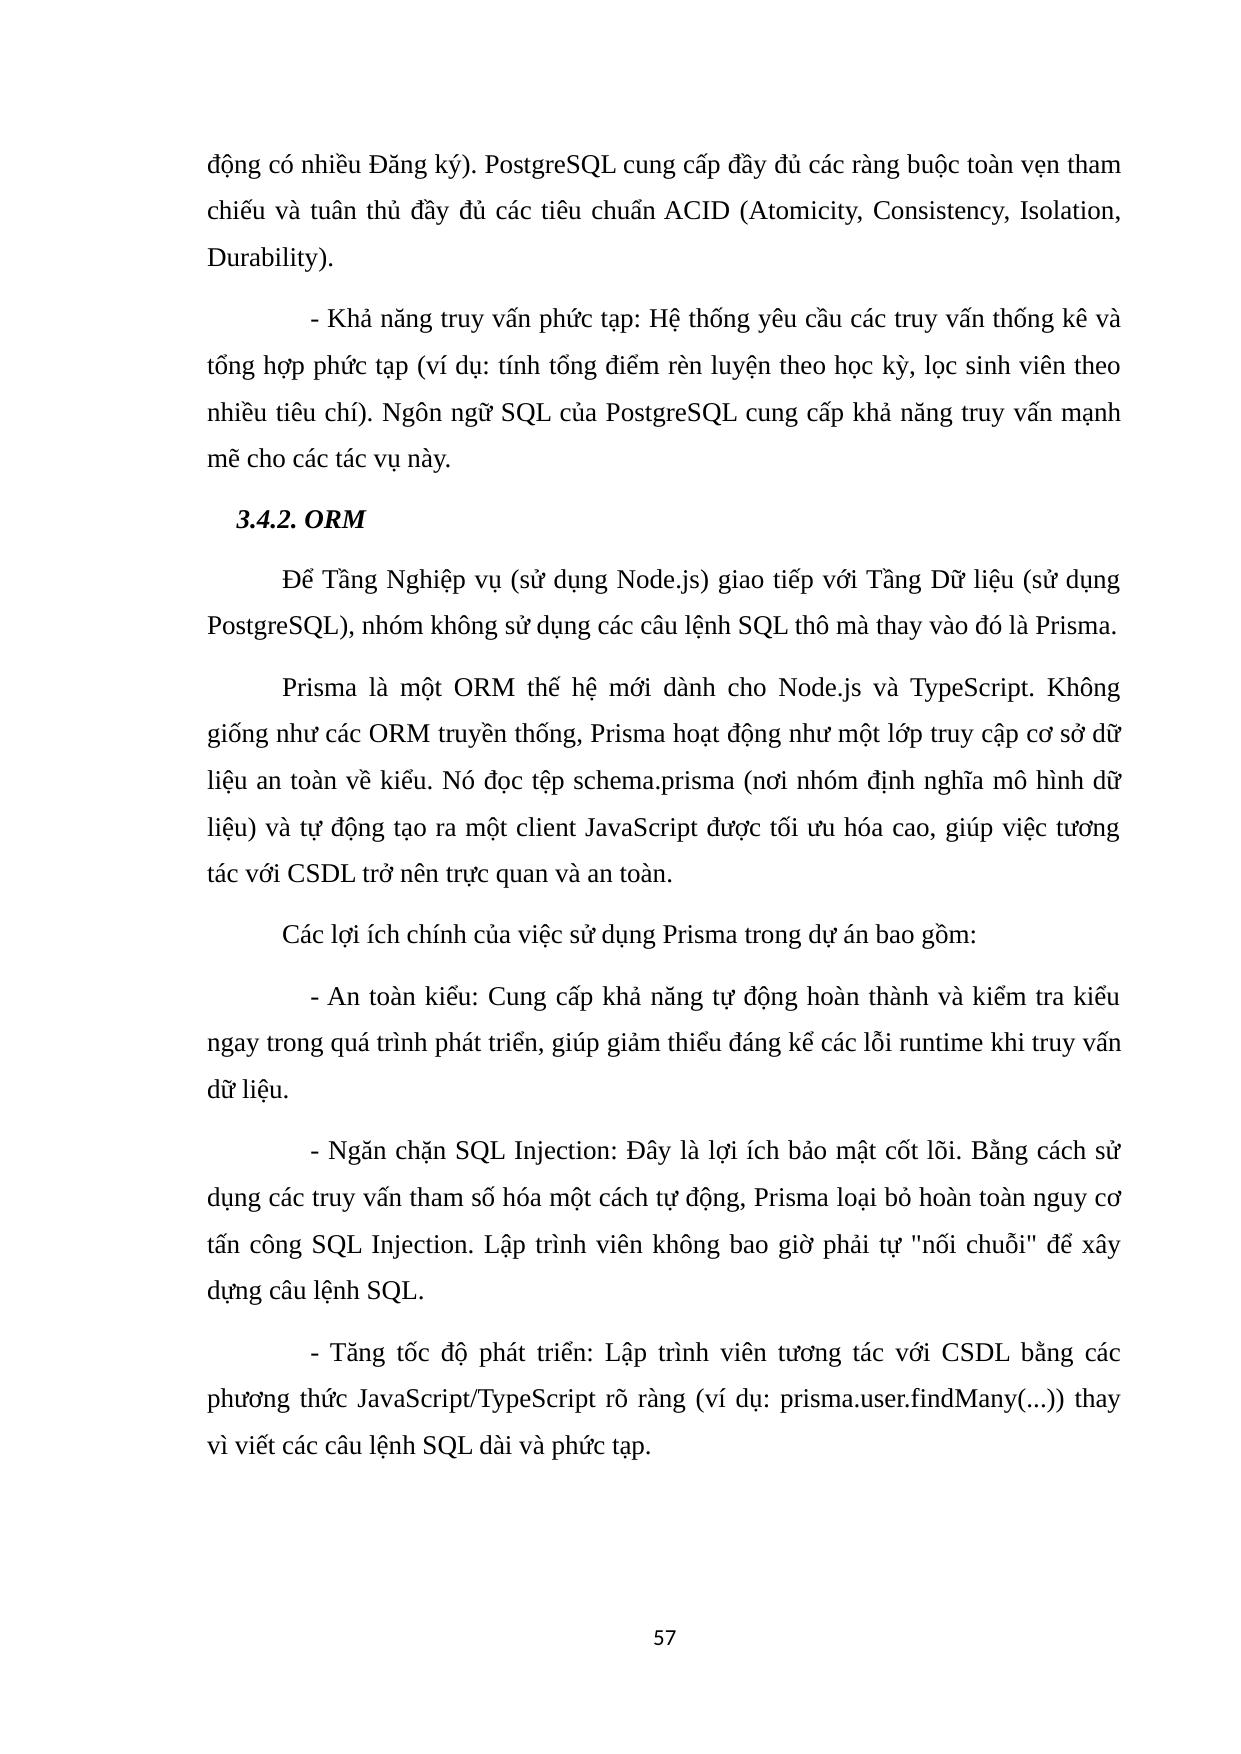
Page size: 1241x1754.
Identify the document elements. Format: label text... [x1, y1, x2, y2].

text - Ngăn chặn SQL Injection: Đây là lợi ích bảo mật cốt lõi. Bằng cách sử dụng các truy vấn tham số hóa một cách tự động, Prisma loại bỏ hoàn toàn nguy cơ tấn công SQL Injection. Lập trình viên không bao giờ phải tự "nối chuỗi" để xây dựng câu lệnh SQL. [207, 1134, 1122, 1306]
text - An toàn kiểu: Cung cấp khả năng tự động hoàn thành và kiểm tra kiểu ngay trong quá trình phát triển, giúp giảm thiểu đáng kể các lỗi runtime khi truy vấn dữ liệu. [207, 980, 1122, 1104]
text - Khả năng truy vấn phức tạp: Hệ thống yêu cầu các truy vấn thống kê và tổng hợp phức tạp (ví dụ: tính tổng điểm rèn luyện theo học kỳ, lọc sinh viên theo nhiều tiêu chí). Ngôn ngữ SQL của PostgreSQL cung cấp khả năng truy vấn mạnh mẽ cho các tác vụ này. [207, 302, 1122, 473]
text - Tăng tốc độ phát triển: Lập trình viên tương tác với CSDL bằng các phương thức JavaScript/TypeScript rõ ràng (ví dụ: prisma.user.findMany(...)) thay vì viết các câu lệnh SQL dài và phức tạp. [207, 1336, 1122, 1460]
text 3.4.2. ORM [207, 503, 1122, 535]
text Các lợi ích chính của việc sử dụng Prisma trong dự án bao gồm: [207, 918, 1122, 950]
text Để Tầng Nghiệp vụ (sử dụng Node.js) giao tiếp với Tầng Dữ liệu (sử dụng PostgreSQL), nhóm không sử dụng các câu lệnh SQL thô mà thay vào đó là Prisma. [207, 563, 1122, 641]
text Prisma là một ORM thế hệ mới dành cho Node.js và TypeScript. Không giống như các ORM truyền thống, Prisma hoạt động như một lớp truy cập cơ sở dữ liệu an toàn về kiểu. Nó đọc tệp schema.prisma (nơi nhóm định nghĩa mô hình dữ liệu) và tự động tạo ra một client JavaScript được tối ưu hóa cao, giúp việc tương tác với CSDL trở nên trực quan và an toàn. [207, 671, 1122, 888]
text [207, 148, 1122, 272]
